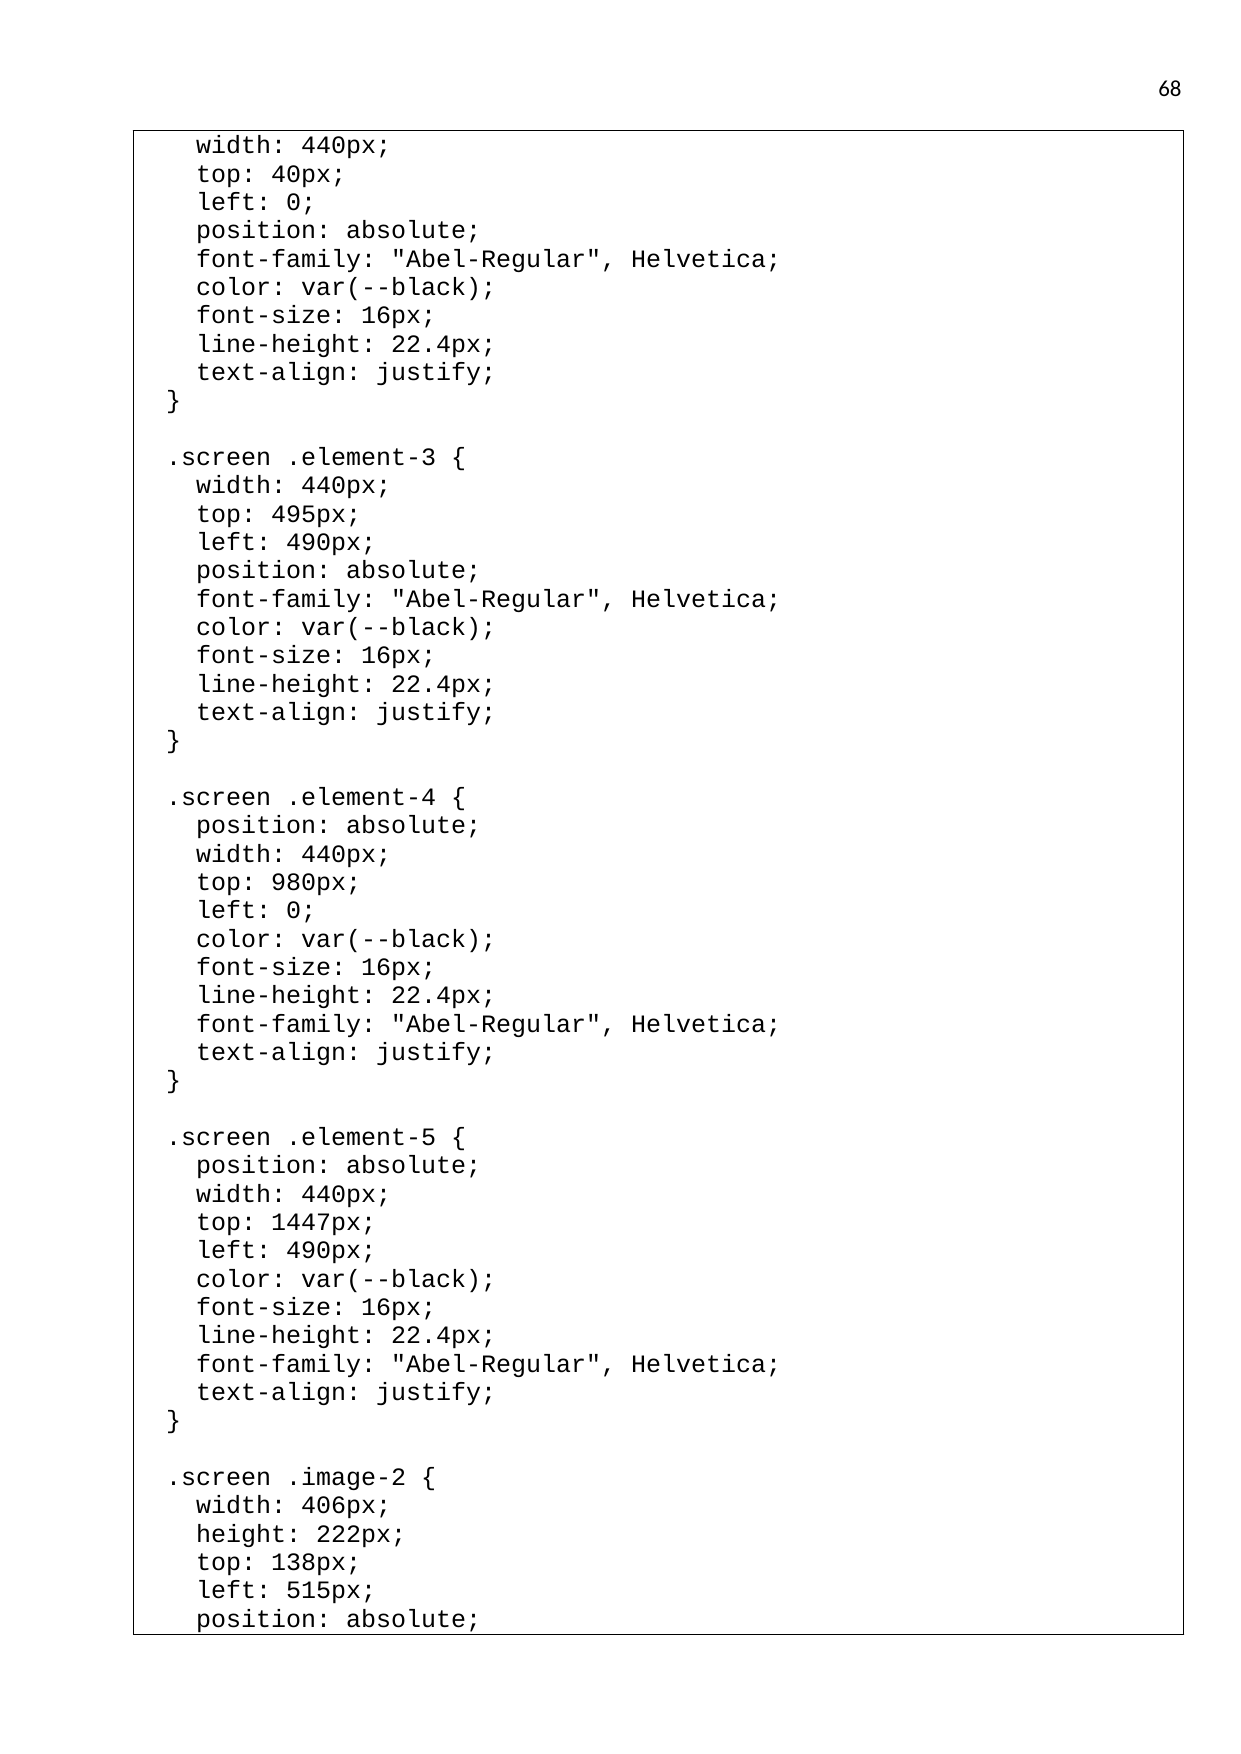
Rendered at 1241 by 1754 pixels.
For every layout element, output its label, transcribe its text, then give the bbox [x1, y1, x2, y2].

text top: 40px; [136, 161, 1181, 190]
text left: 490px; [136, 1238, 1181, 1266]
text width: 440px; [136, 1181, 1181, 1210]
text width: 440px; [136, 473, 1181, 501]
text top: 495px; [136, 501, 1181, 530]
text left: 0; [136, 190, 1181, 218]
text color: var(--black); [136, 926, 1181, 955]
text color: var(--black); [136, 1266, 1181, 1295]
text font-size: 16px; [136, 303, 1181, 331]
text height: 222px; [136, 1521, 1181, 1550]
text position: absolute; [136, 218, 1181, 246]
text font-family: "Abel-Regular", Helvetica; [136, 246, 1181, 275]
text color: var(--black); [136, 615, 1181, 643]
text line-height: 22.4px; [136, 671, 1181, 700]
text font-family: "Abel-Regular", Helvetica; [136, 1011, 1181, 1040]
text color: var(--black); [136, 275, 1181, 303]
text } [136, 1408, 1181, 1436]
text font-size: 16px; [136, 643, 1181, 671]
text position: absolute; [136, 1606, 1181, 1634]
text font-family: "Abel-Regular", Helvetica; [136, 1351, 1181, 1380]
text text-align: justify; [136, 700, 1181, 728]
text font-size: 16px; [136, 955, 1181, 983]
text .screen .image-2 { [136, 1465, 1181, 1493]
text position: absolute; [136, 813, 1181, 841]
text left: 490px; [136, 530, 1181, 558]
text line-height: 22.4px; [136, 331, 1181, 360]
text font-size: 16px; [136, 1295, 1181, 1323]
text position: absolute; [136, 558, 1181, 586]
text .screen .element-4 { [136, 785, 1181, 813]
text left: 0; [136, 898, 1181, 926]
text line-height: 22.4px; [136, 983, 1181, 1011]
text } [136, 728, 1181, 756]
text text-align: justify; [136, 1040, 1181, 1068]
text .screen .element-5 { [136, 1125, 1181, 1153]
text text-align: justify; [136, 360, 1181, 388]
text top: 980px; [136, 870, 1181, 898]
text text-align: justify; [136, 1380, 1181, 1408]
text .screen .element-3 { [136, 445, 1181, 473]
text top: 1447px; [136, 1210, 1181, 1238]
text top: 138px; [136, 1550, 1181, 1578]
text width: 440px; [136, 841, 1181, 870]
text line-height: 22.4px; [136, 1323, 1181, 1351]
text font-family: "Abel-Regular", Helvetica; [136, 586, 1181, 615]
text left: 515px; [136, 1578, 1181, 1606]
text } [136, 388, 1181, 416]
text width: 406px; [136, 1493, 1181, 1521]
text position: absolute; [136, 1153, 1181, 1181]
text width: 440px; [134, 131, 1183, 161]
text } [136, 1068, 1181, 1096]
